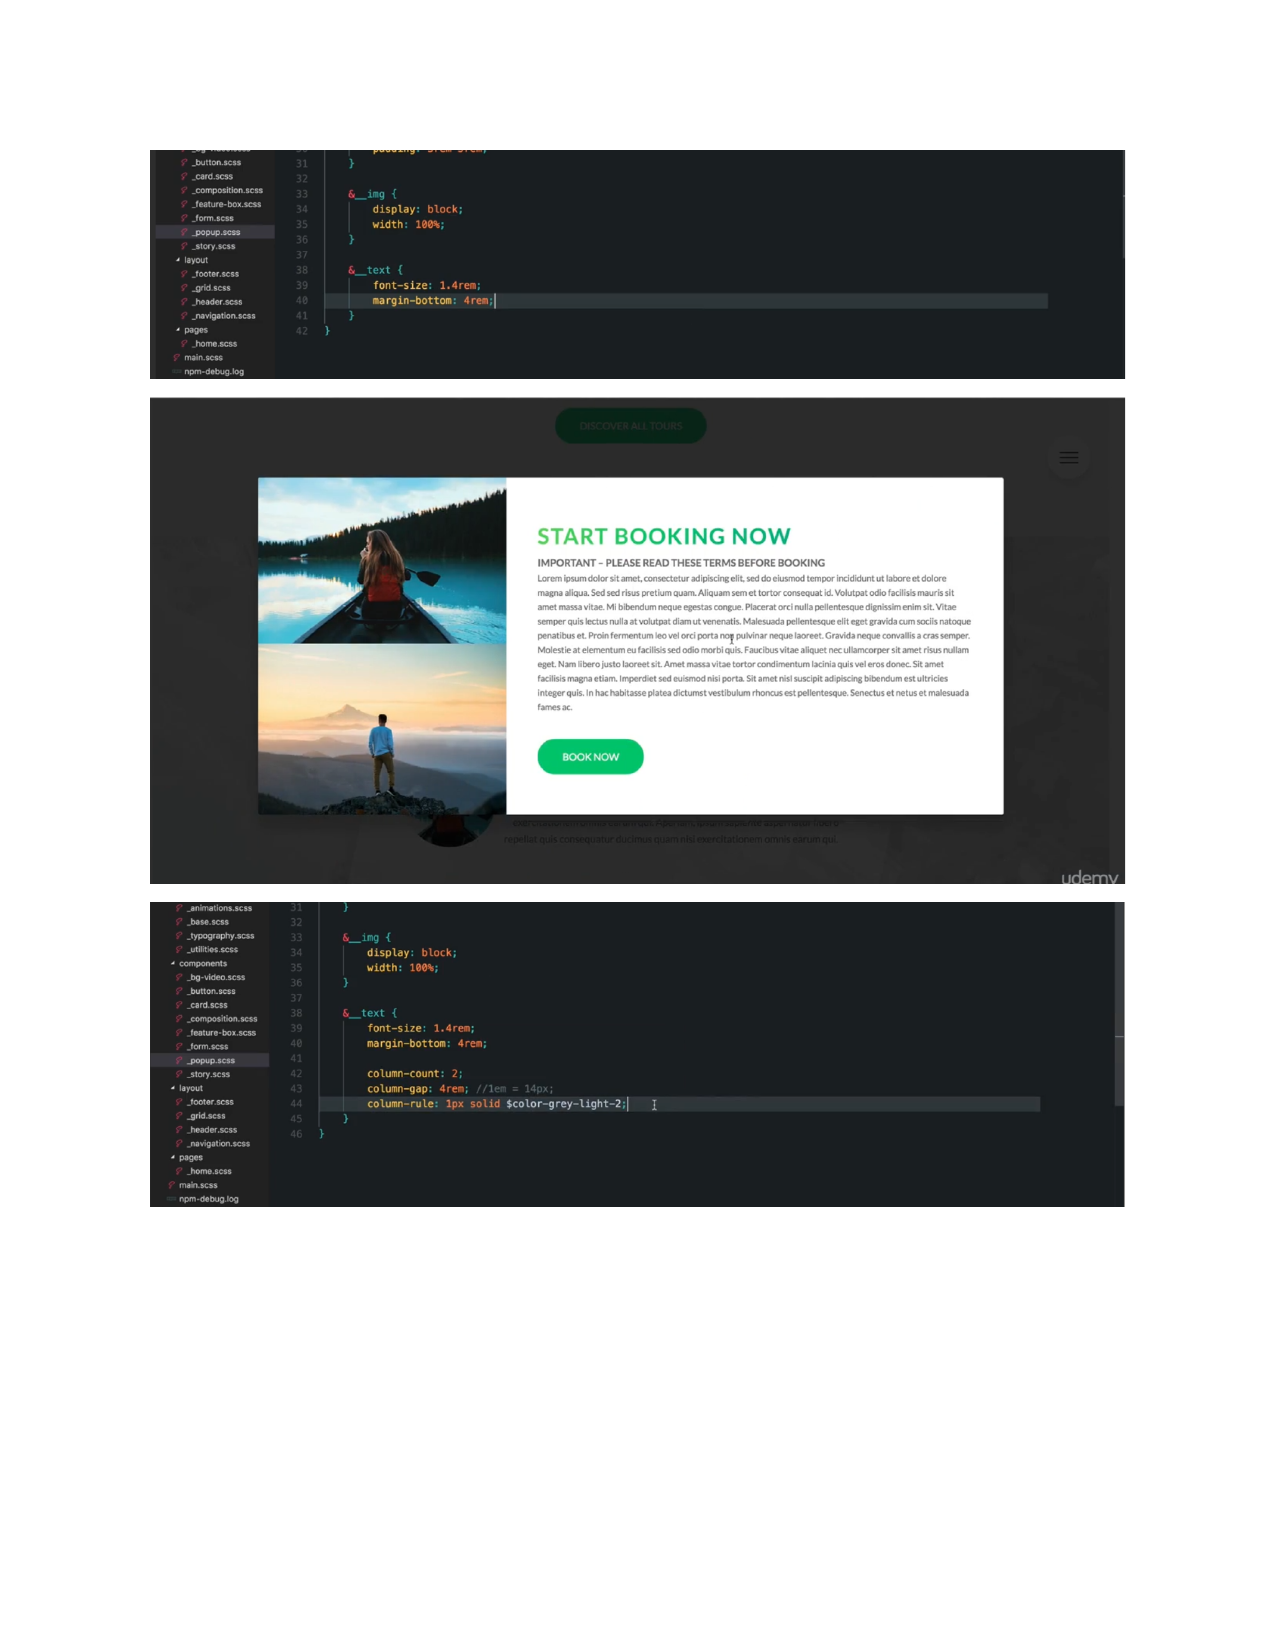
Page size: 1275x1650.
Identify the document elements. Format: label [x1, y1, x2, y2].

picture [150, 150, 1125, 379]
picture [150, 902, 1125, 1207]
picture [150, 397, 1125, 884]
